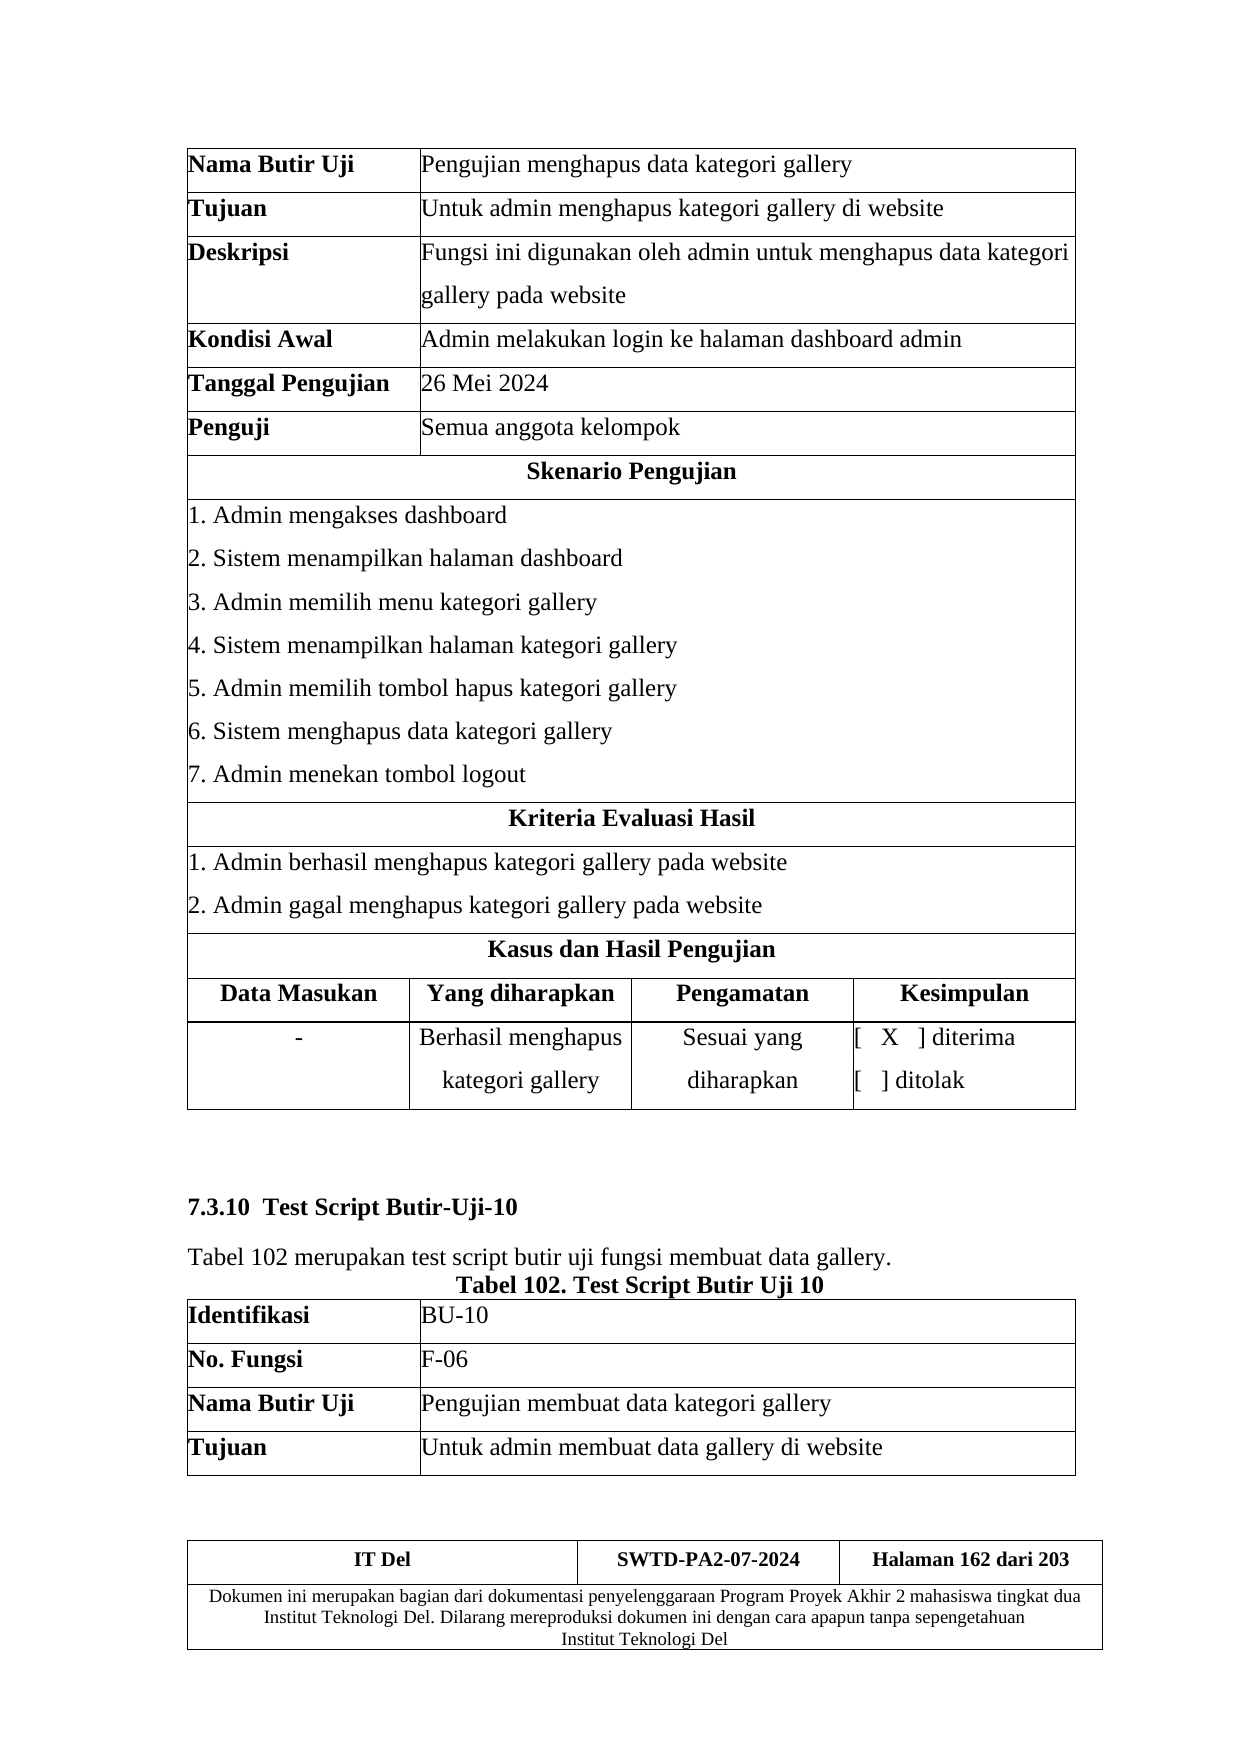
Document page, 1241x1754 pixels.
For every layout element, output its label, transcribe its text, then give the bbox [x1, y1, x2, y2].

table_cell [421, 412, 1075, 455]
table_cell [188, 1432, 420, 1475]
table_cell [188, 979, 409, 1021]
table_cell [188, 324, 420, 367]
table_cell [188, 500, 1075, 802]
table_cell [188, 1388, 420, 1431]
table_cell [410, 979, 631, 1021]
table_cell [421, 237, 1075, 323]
subtitle Test Script Butir-Uji-10 [187, 1192, 1092, 1221]
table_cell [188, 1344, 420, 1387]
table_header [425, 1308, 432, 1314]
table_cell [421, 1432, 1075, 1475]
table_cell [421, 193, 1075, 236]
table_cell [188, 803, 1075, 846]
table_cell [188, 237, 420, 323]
text Tabel 102. Test Script Butir Uji 10 [187, 1270, 1092, 1299]
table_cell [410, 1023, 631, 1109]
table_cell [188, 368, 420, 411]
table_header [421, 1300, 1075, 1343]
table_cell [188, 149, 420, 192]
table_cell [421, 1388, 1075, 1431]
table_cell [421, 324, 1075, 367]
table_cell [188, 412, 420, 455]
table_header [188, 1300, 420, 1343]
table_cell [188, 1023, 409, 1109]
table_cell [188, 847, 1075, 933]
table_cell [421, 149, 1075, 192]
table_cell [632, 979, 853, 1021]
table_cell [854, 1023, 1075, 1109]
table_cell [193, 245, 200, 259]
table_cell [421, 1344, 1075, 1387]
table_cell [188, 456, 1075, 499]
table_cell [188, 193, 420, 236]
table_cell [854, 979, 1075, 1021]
text Tabel 102 merupakan test script butir uji fungsi membuat data gallery. [187, 1242, 1092, 1270]
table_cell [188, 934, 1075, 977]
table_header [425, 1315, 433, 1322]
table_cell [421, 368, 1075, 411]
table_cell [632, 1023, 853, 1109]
